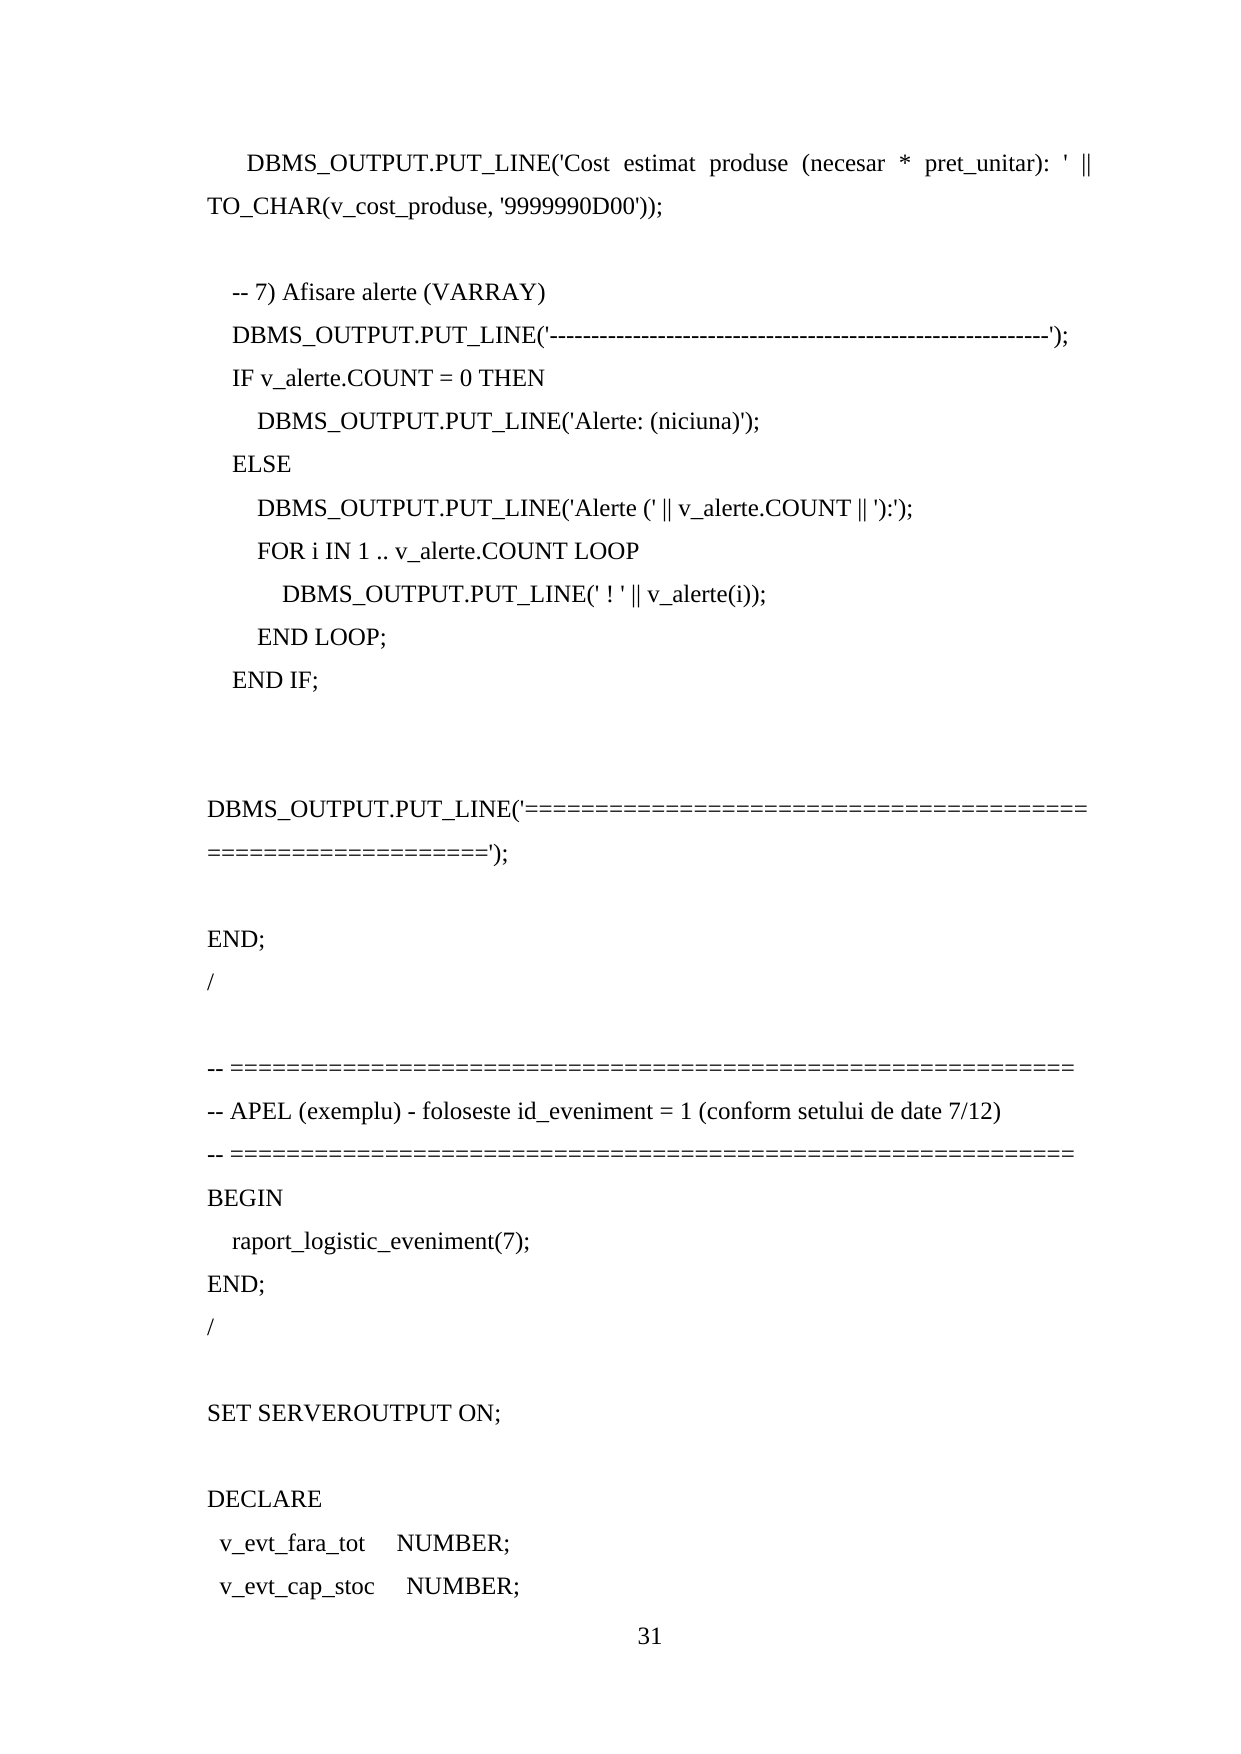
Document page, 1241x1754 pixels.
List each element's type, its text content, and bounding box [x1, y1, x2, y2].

text / [207, 1312, 1092, 1341]
text DBMS_OUTPUT.PUT_LINE('============================================================'); [207, 751, 1092, 866]
text END IF; [207, 665, 1092, 694]
text DBMS_OUTPUT.PUT_LINE('Alerte: (niciuna)'); [207, 406, 1092, 435]
text -- ============================================================ [207, 1053, 1092, 1082]
text DBMS_OUTPUT.PUT_LINE(' ! ' || v_alerte(i)); [207, 579, 1092, 608]
text -- APEL (exemplu) - foloseste id_eveniment = 1 (conform setului de date 7/12) [207, 1096, 1092, 1125]
text v_evt_fara_tot NUMBER; [207, 1528, 1092, 1556]
text BEGIN [207, 1183, 1092, 1211]
text SET SERVEROUTPUT ON; [207, 1398, 1092, 1427]
text END; [207, 924, 1092, 953]
text DBMS_OUTPUT.PUT_LINE('Alerte (' || v_alerte.COUNT || '):'); [207, 493, 1092, 521]
text ELSE [207, 449, 1092, 478]
text END; [207, 1269, 1092, 1298]
text -- 7) Afisare alerte (VARRAY) [207, 277, 1092, 306]
text FOR i IN 1 .. v_alerte.COUNT LOOP [207, 536, 1092, 564]
text raport_logistic_eveniment(7); [207, 1226, 1092, 1254]
text v_evt_cap_stoc NUMBER; [207, 1571, 1092, 1599]
text DBMS_OUTPUT.PUT_LINE('------------------------------------------------------------'); [207, 320, 1092, 349]
text END LOOP; [207, 622, 1092, 651]
text DBMS_OUTPUT.PUT_LINE('Cost estimat produse (necesar * pret_unitar): ' || TO_CHAR(v_cost_produse, '9999990D00')); [207, 148, 1092, 219]
text DECLARE [207, 1484, 1092, 1513]
text / [207, 967, 1092, 996]
text IF v_alerte.COUNT = 0 THEN [207, 363, 1092, 392]
text -- ============================================================ [207, 1139, 1092, 1168]
